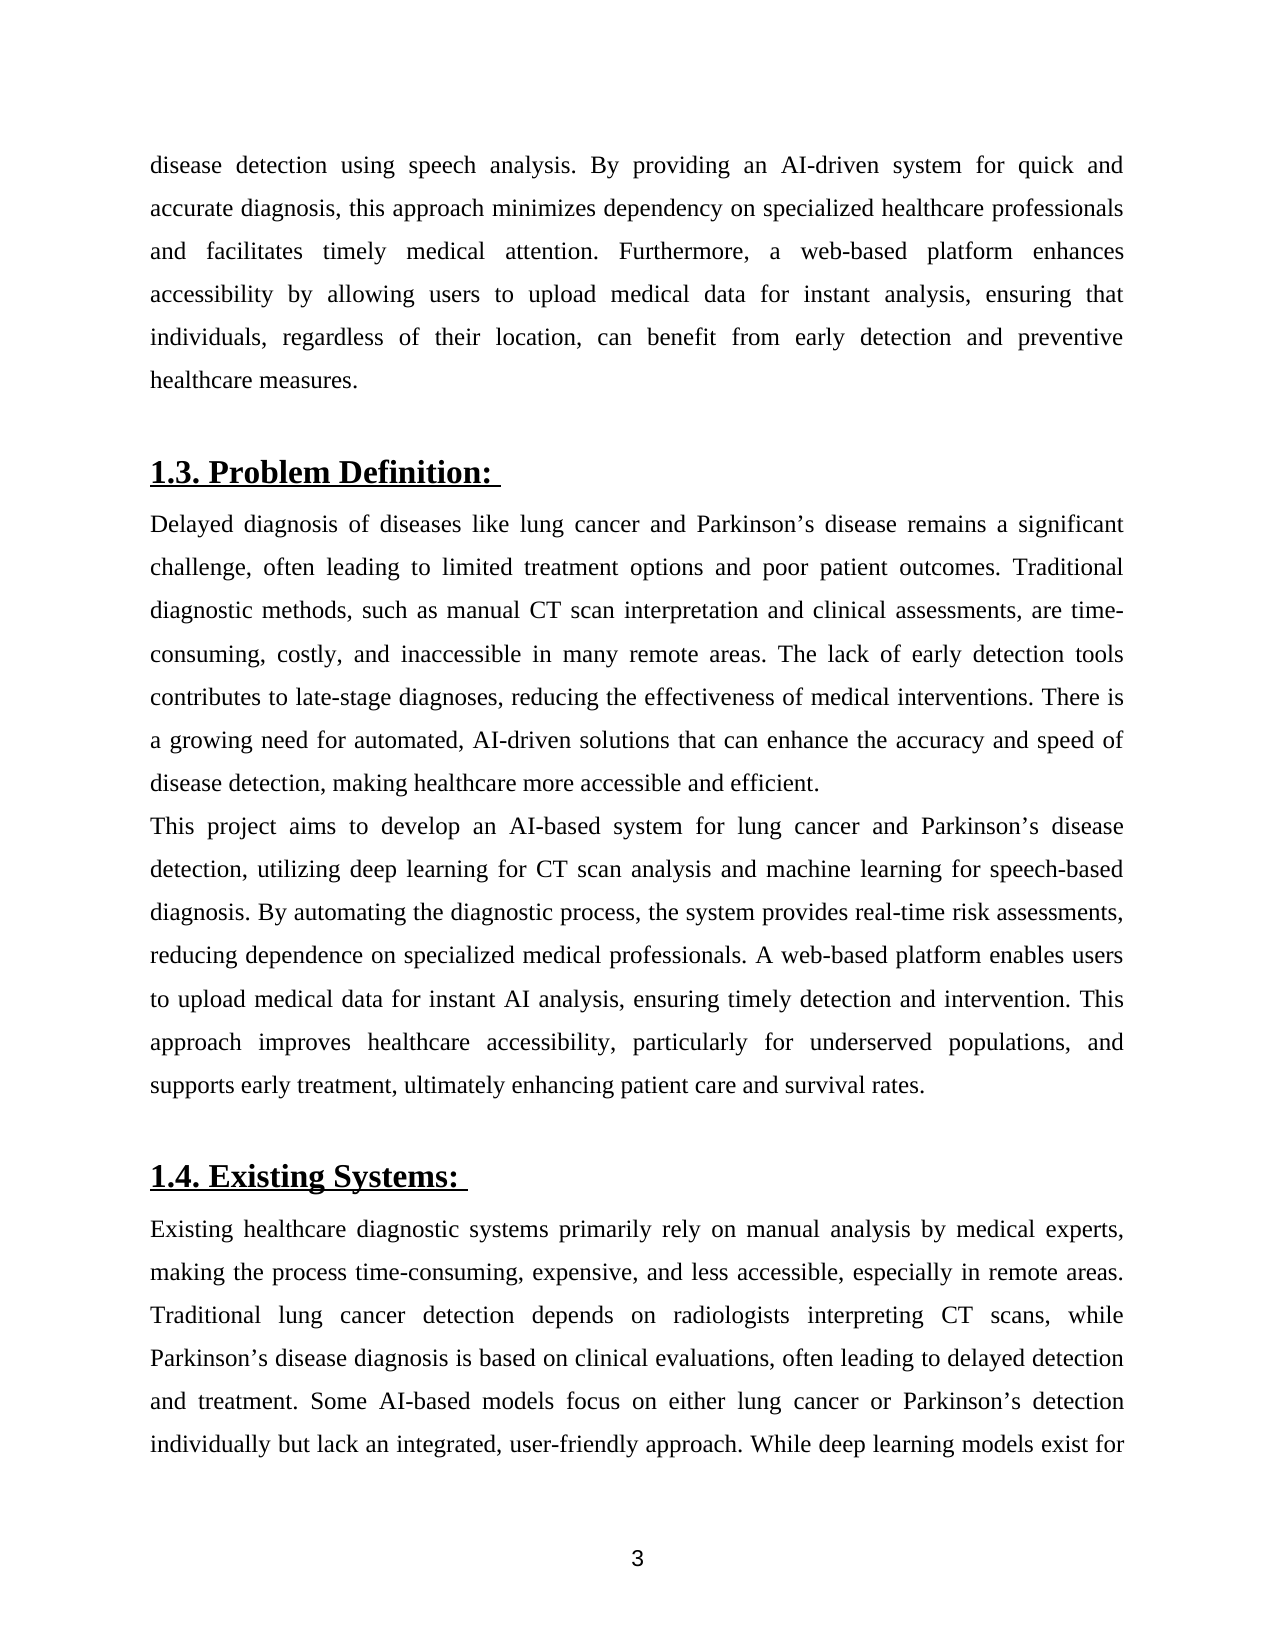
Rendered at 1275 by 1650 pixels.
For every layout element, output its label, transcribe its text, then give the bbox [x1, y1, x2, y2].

text 1.4. Existing Systems: [150, 1156, 1125, 1194]
text Delayed diagnosis of diseases like lung cancer and Parkinson’s disease remains a significant challenge, often leading to limited treatment options and poor patient outcomes. Traditional diagnostic methods, such as manual CT scan interpretation and clinical assessments, are time-consuming, costly, and inaccessible in many remote areas. The lack of early detection tools contributes to late-stage diagnoses, reducing the effectiveness of medical interventions. There is a growing need for automated, AI-driven solutions that can enhance the accuracy and speed of disease detection, making healthcare more accessible and efficient. [150, 509, 1125, 797]
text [150, 150, 1125, 394]
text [150, 1214, 1125, 1458]
text This project aims to develop an AI-based system for lung cancer and Parkinson’s disease detection, utilizing deep learning for CT scan analysis and machine learning for speech-based diagnosis. By automating the diagnostic process, the system provides real-time risk assessments, reducing dependence on specialized medical professionals. A web-based platform enables users to upload medical data for instant AI analysis, ensuring timely detection and intervention. This approach improves healthcare accessibility, particularly for underserved populations, and supports early treatment, ultimately enhancing patient care and survival rates. [150, 811, 1125, 1099]
text 1.3. Problem Definition: [150, 452, 1125, 490]
